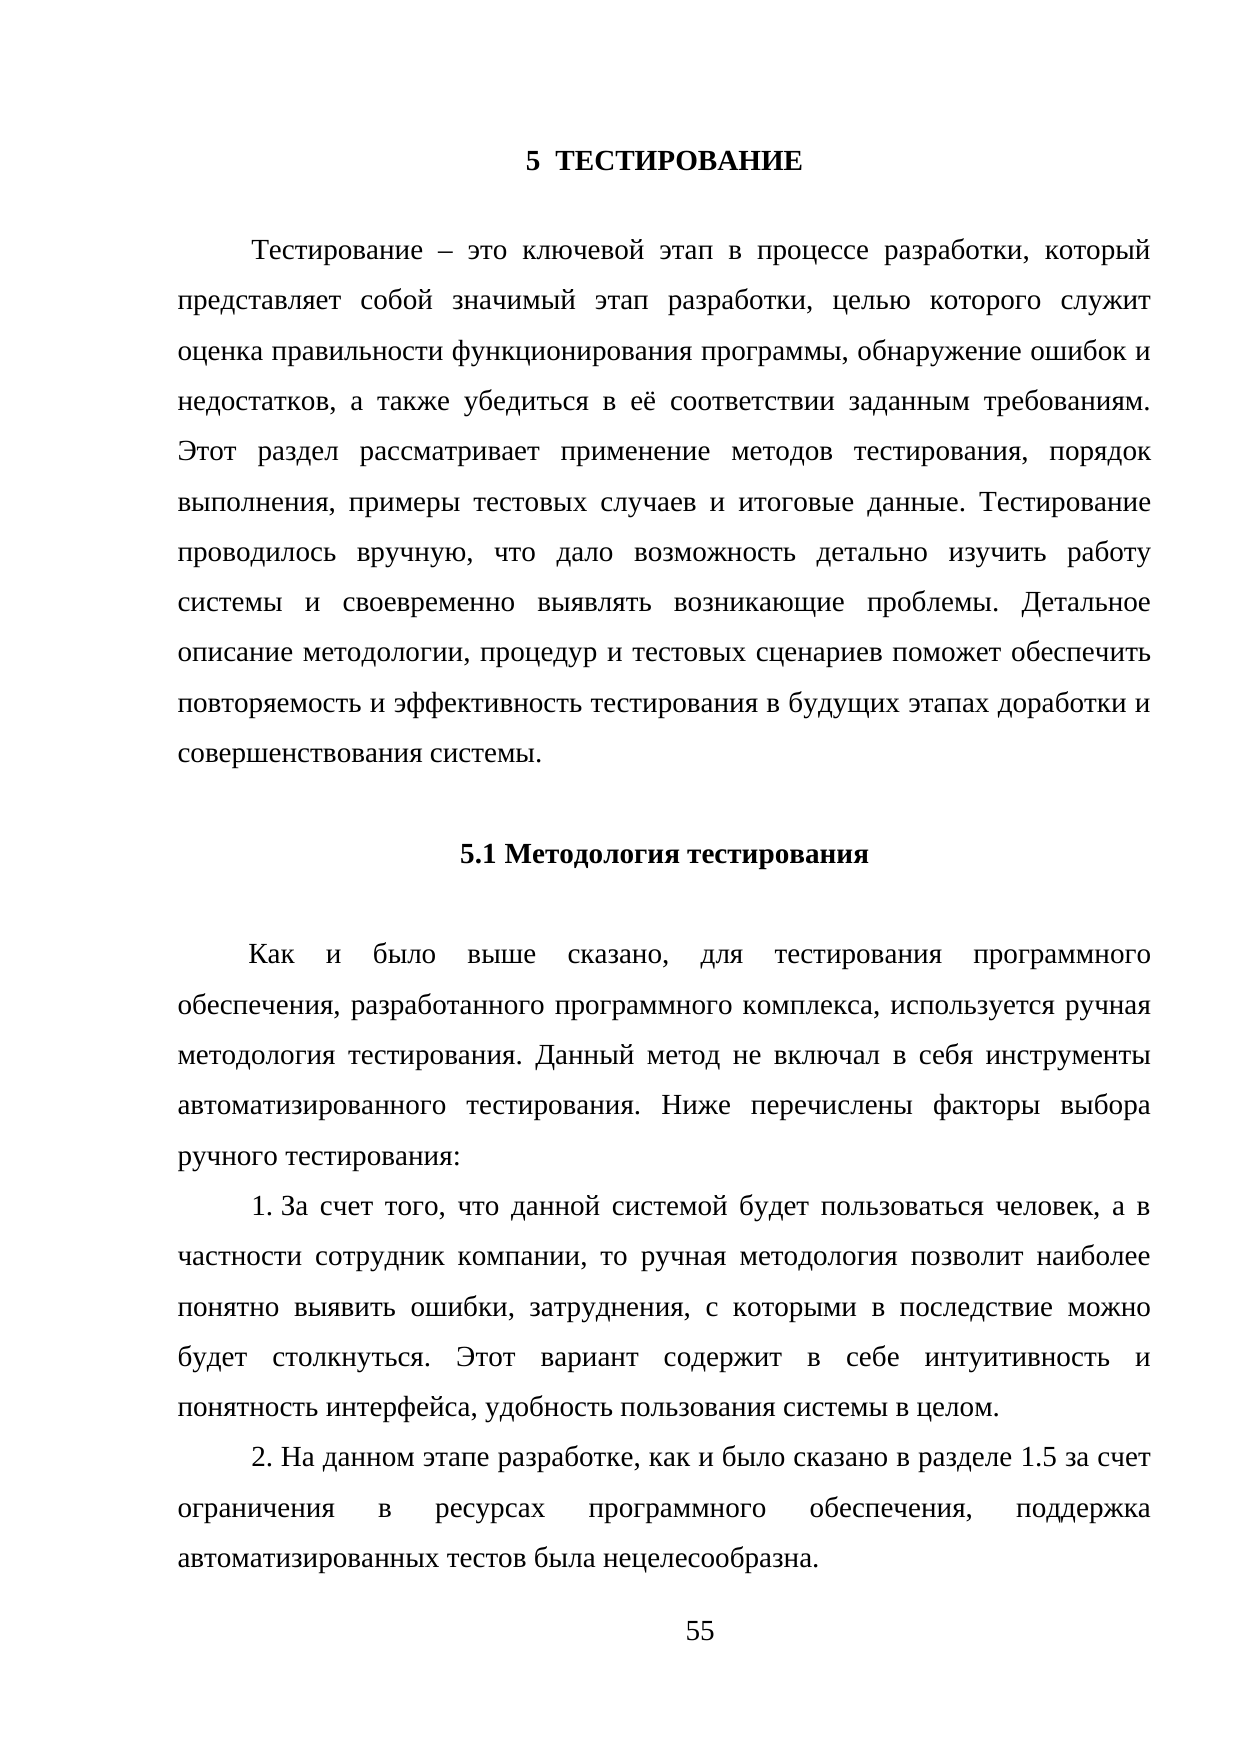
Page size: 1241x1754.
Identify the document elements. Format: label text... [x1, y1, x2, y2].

list На данном этапе разработке, как и было сказано в разделе 1.5 за счет ограничения в ресурсах программного обеспечения, поддержка автоматизированных тестов была нецелесообразна. [177, 1439, 1152, 1574]
subtitle 5.1 Методология тестирования [177, 836, 1152, 869]
list За счет того, что данной системой будет пользоваться человек, а в частности сотрудник компании, то ручная методология позволит наиболее понятно выявить ошибки, затруднения, с которыми в последствие можно будет столкнуться. Этот вариант содержит в себе интуитивность и понятность интерфейса, удобность пользования системы в целом. [177, 1188, 1152, 1423]
text Тестирование – это ключевой этап в процессе разработки, который представляет собой значимый этап разработки, целью которого служит оценка правильности функционирования программы, обнаружение ошибок и недостатков, а также убедиться в её соответствии заданным требованиям. Этот раздел рассматривает применение методов тестирования, порядок выполнения, примеры тестовых случаев и итоговые данные. Тестирование проводилось вручную, что дало возможность детально изучить работу системы и своевременно выявлять возникающие проблемы. Детальное описание методологии, процедур и тестовых сценариев поможет обеспечить повторяемость и эффективность тестирования в будущих этапах доработки и совершенствования системы. [177, 232, 1152, 769]
subtitle 5 ТЕСТИРОВАНИЕ [177, 143, 1152, 177]
text Как и было выше сказано, для тестирования программного обеспечения, разработанного программного комплекса, используется ручная методология тестирования. Данный метод не включал в себя инструменты автоматизированного тестирования. Ниже перечислены факторы выбора ручного тестирования: [177, 936, 1152, 1171]
